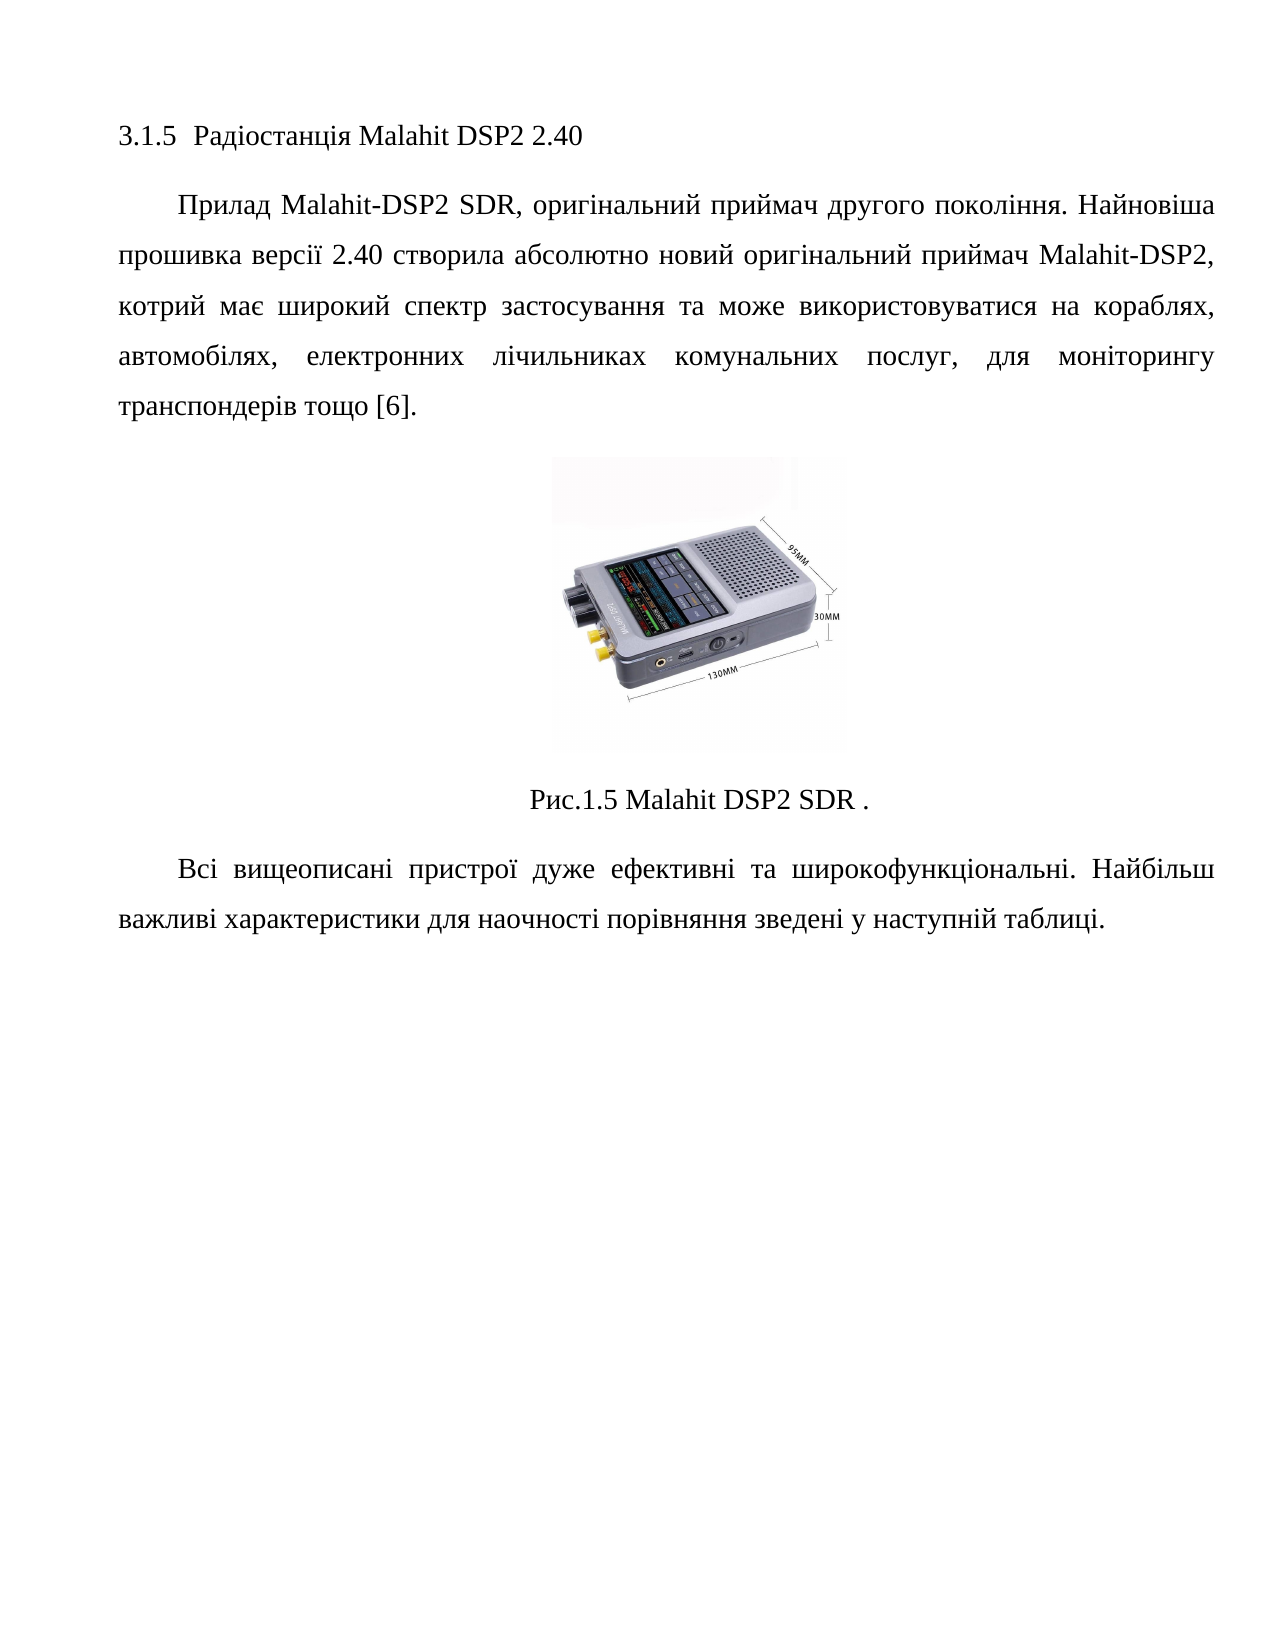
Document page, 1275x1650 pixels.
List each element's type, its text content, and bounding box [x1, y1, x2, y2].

text Рис.1.5 Malahit DSP2 SDR . [118, 782, 1216, 816]
text Всі вищеописані пристрої дуже ефективні та широкофункціональні. Найбільш важливі характеристики для наочності порівняння зведені у наступній таблиці. [118, 851, 1216, 935]
text Прилад Malahit-DSP2 SDR, оригінальний приймач другого покоління. Найновіша прошивка версії 2.40 створила абсолютно новий оригінальний приймач Malahit-DSP2, котрий має широкий спектр застосування та може використовуватися на кораблях, автомобілях, електронних лічильниках комунальних послуг, для моніторингу транспондерів тощо [6]. [118, 187, 1216, 422]
picture [551, 457, 848, 753]
subtitle Радіостанція Malahit DSP2 2.40 [118, 118, 1216, 152]
